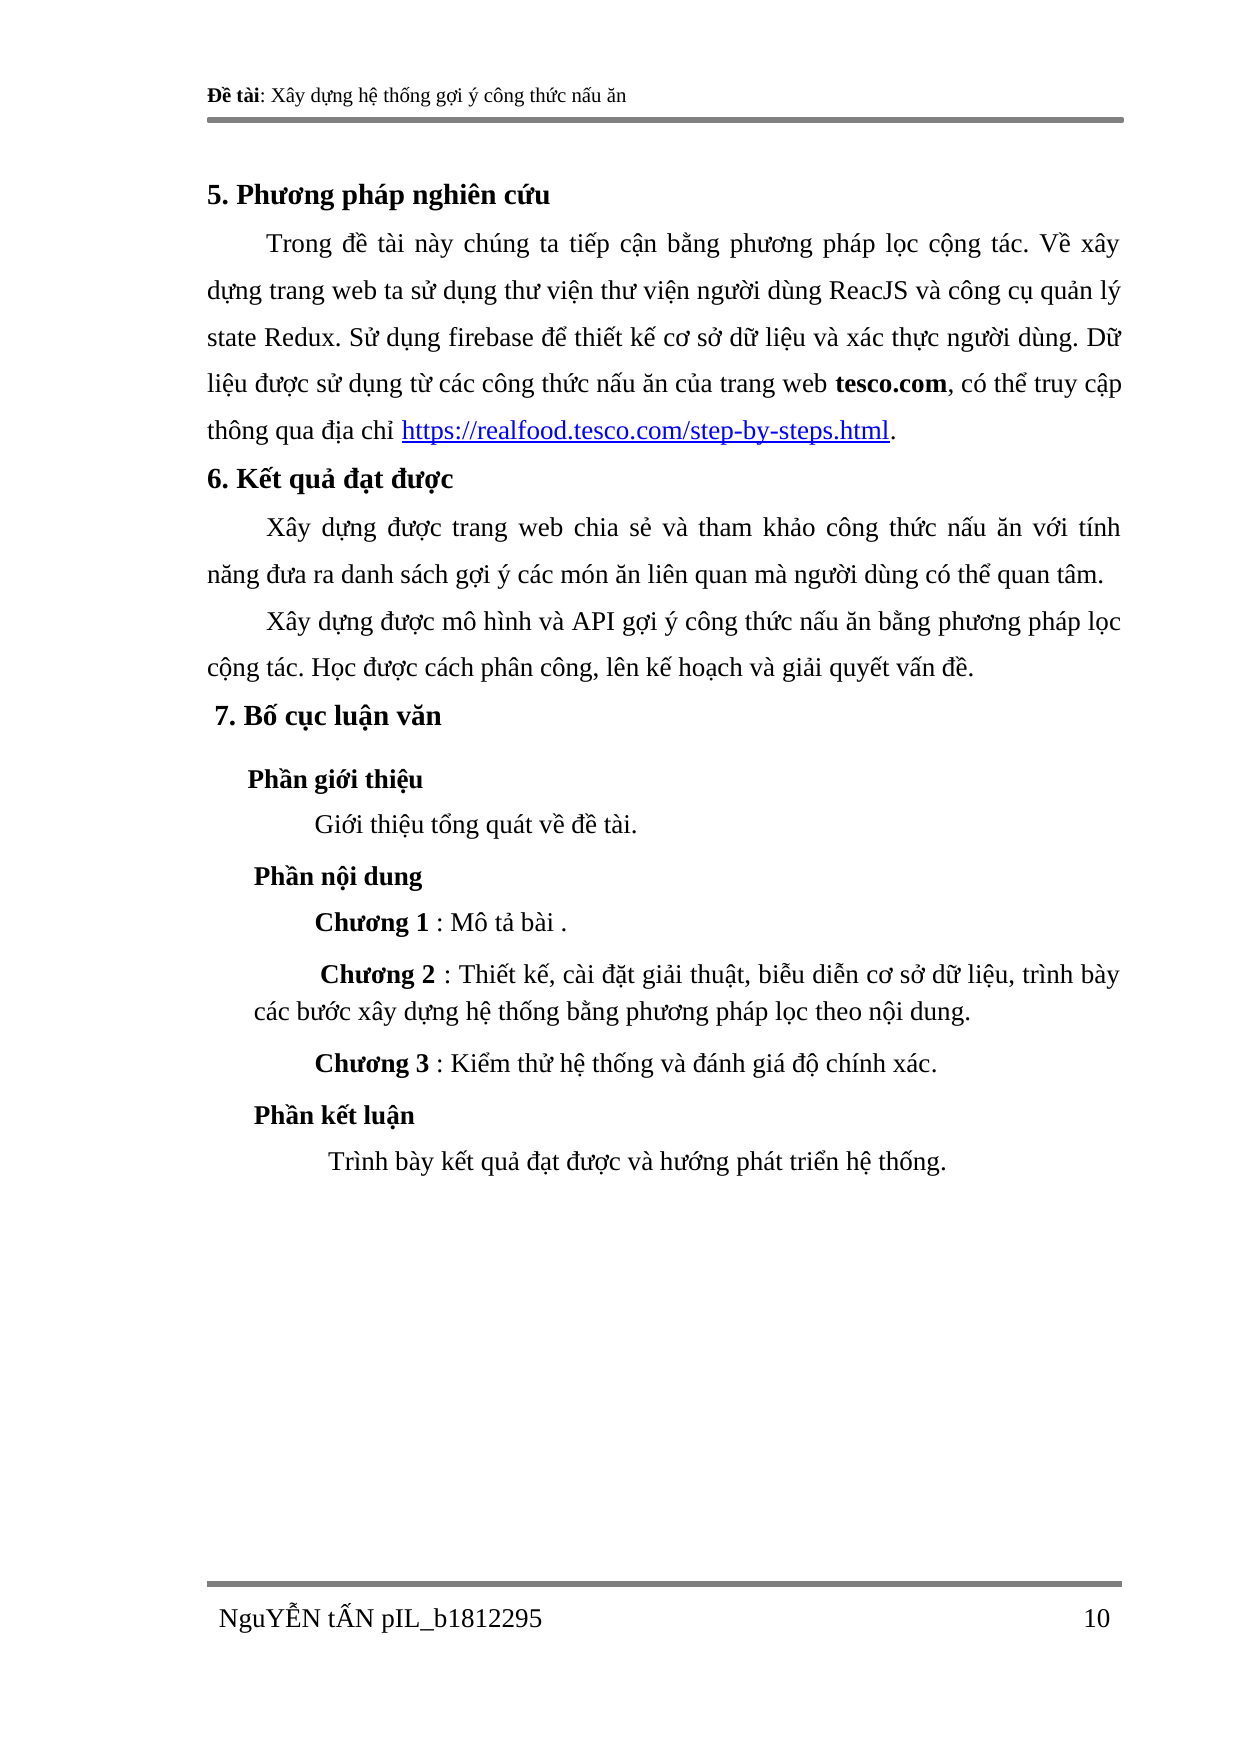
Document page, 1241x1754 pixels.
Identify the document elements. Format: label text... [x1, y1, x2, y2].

text Xây dựng được mô hình và API gợi ý công thức nấu ăn bằng phương pháp lọc cộng tác. Học được cách phân công, lên kế hoạch và giải quyết vấn đề. [207, 605, 1122, 682]
list Phần kết luận [254, 1099, 1122, 1130]
subtitle 5. Phương pháp nghiên cứu [207, 177, 1122, 211]
list Chương 3 : Kiểm thử hệ thống và đánh giá độ chính xác. [254, 1047, 1122, 1078]
list Chương 2 : Thiết kế, cài đặt giải thuật, biễu diễn cơ sở dữ liệu, trình bày các bước xây dựng hệ thống bằng phương pháp lọc theo nội dung. [254, 958, 1122, 1027]
list Trình bày kết quả đạt được và hướng phát triển hệ thống. [254, 1145, 1122, 1176]
subtitle 7. Bố cục luận văn [207, 698, 1122, 732]
list Giới thiệu tổng quát về đề tài. [253, 809, 1122, 840]
text Phần giới thiệu [207, 763, 1122, 794]
list Phần nội dung [254, 861, 1122, 892]
text Xây dựng được trang web chia sẻ và tham khảo công thức nấu ăn với tính năng đưa ra danh sách gợi ý các món ăn liên quan mà người dùng có thể quan tâm. [207, 511, 1122, 589]
subtitle 6. Kết quả đạt được [207, 461, 1122, 494]
text Trong đề tài này chúng ta tiếp cận bằng phương pháp lọc cộng tác. Về xây dựng trang web ta sử dụng thư viện thư viện người dùng ReacJS và công cụ quản lý state Redux. Sử dụng firebase để thiết kế cơ sở dữ liệu và xác thực người dùng. Dữ liệu được sử dụng từ các công thức nấu ăn của trang web tesco.com, có thể truy cập thông qua địa chỉ https://realfood.tesco.com/step-by-steps.html. [207, 227, 1122, 445]
list Chương 1 : Mô tả bài . [253, 906, 1122, 937]
